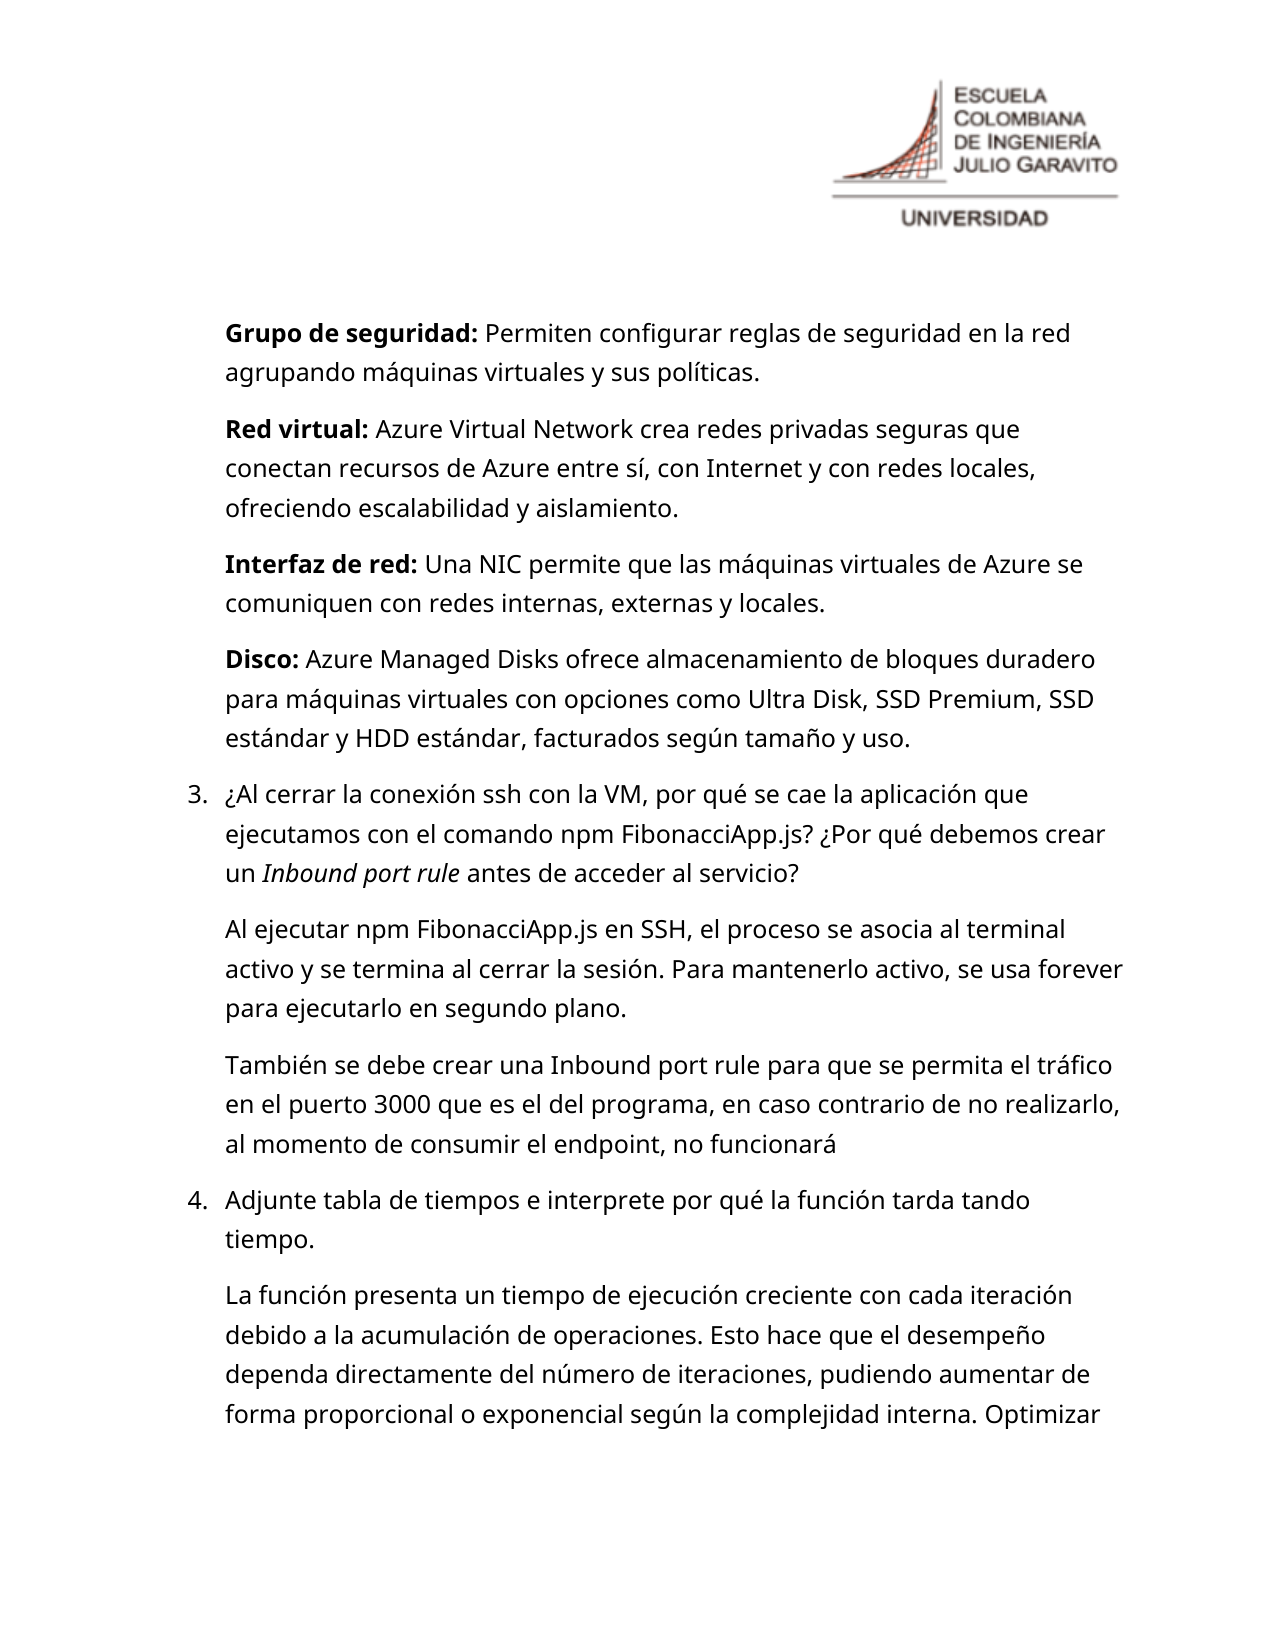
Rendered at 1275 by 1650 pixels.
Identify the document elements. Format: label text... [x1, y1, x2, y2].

text También se debe crear una Inbound port rule para que se permita el tráfico en el puerto 3000 que es el del programa, en caso contrario de no realizarlo, al momento de consumir el endpoint, no funcionará [225, 1047, 1125, 1160]
text Grupo de seguridad: Permiten configurar reglas de seguridad en la red agrupando máquinas virtuales y sus políticas. [225, 316, 1125, 389]
list Adjunte tabla de tiempos e interprete por qué la función tarda tando tiempo. [187, 1182, 1125, 1256]
picture [824, 75, 1125, 239]
text Red virtual: Azure Virtual Network crea redes privadas seguras que conectan recursos de Azure entre sí, con Internet y con redes locales, ofreciendo escalabilidad y aislamiento. [225, 411, 1125, 524]
list ¿Al cerrar la conexión ssh con la VM, por qué se cae la aplicación que ejecutamos con el comando npm FibonacciApp.js? ¿Por qué debemos crear un Inbound port rule antes de acceder al servicio? [187, 777, 1125, 890]
text Interfaz de red: Una NIC permite que las máquinas virtuales de Azure se comuniquen con redes internas, externas y locales. [225, 546, 1125, 620]
text Al ejecutar npm FibonacciApp.js en SSH, el proceso se asocia al terminal activo y se termina al cerrar la sesión. Para mantenerlo activo, se usa forever para ejecutarlo en segundo plano. [225, 912, 1125, 1025]
text Disco: Azure Managed Disks ofrece almacenamiento de bloques duradero para máquinas virtuales con opciones como Ultra Disk, SSD Premium, SSD estándar y HDD estándar, facturados según tamaño y uso. [225, 642, 1125, 755]
